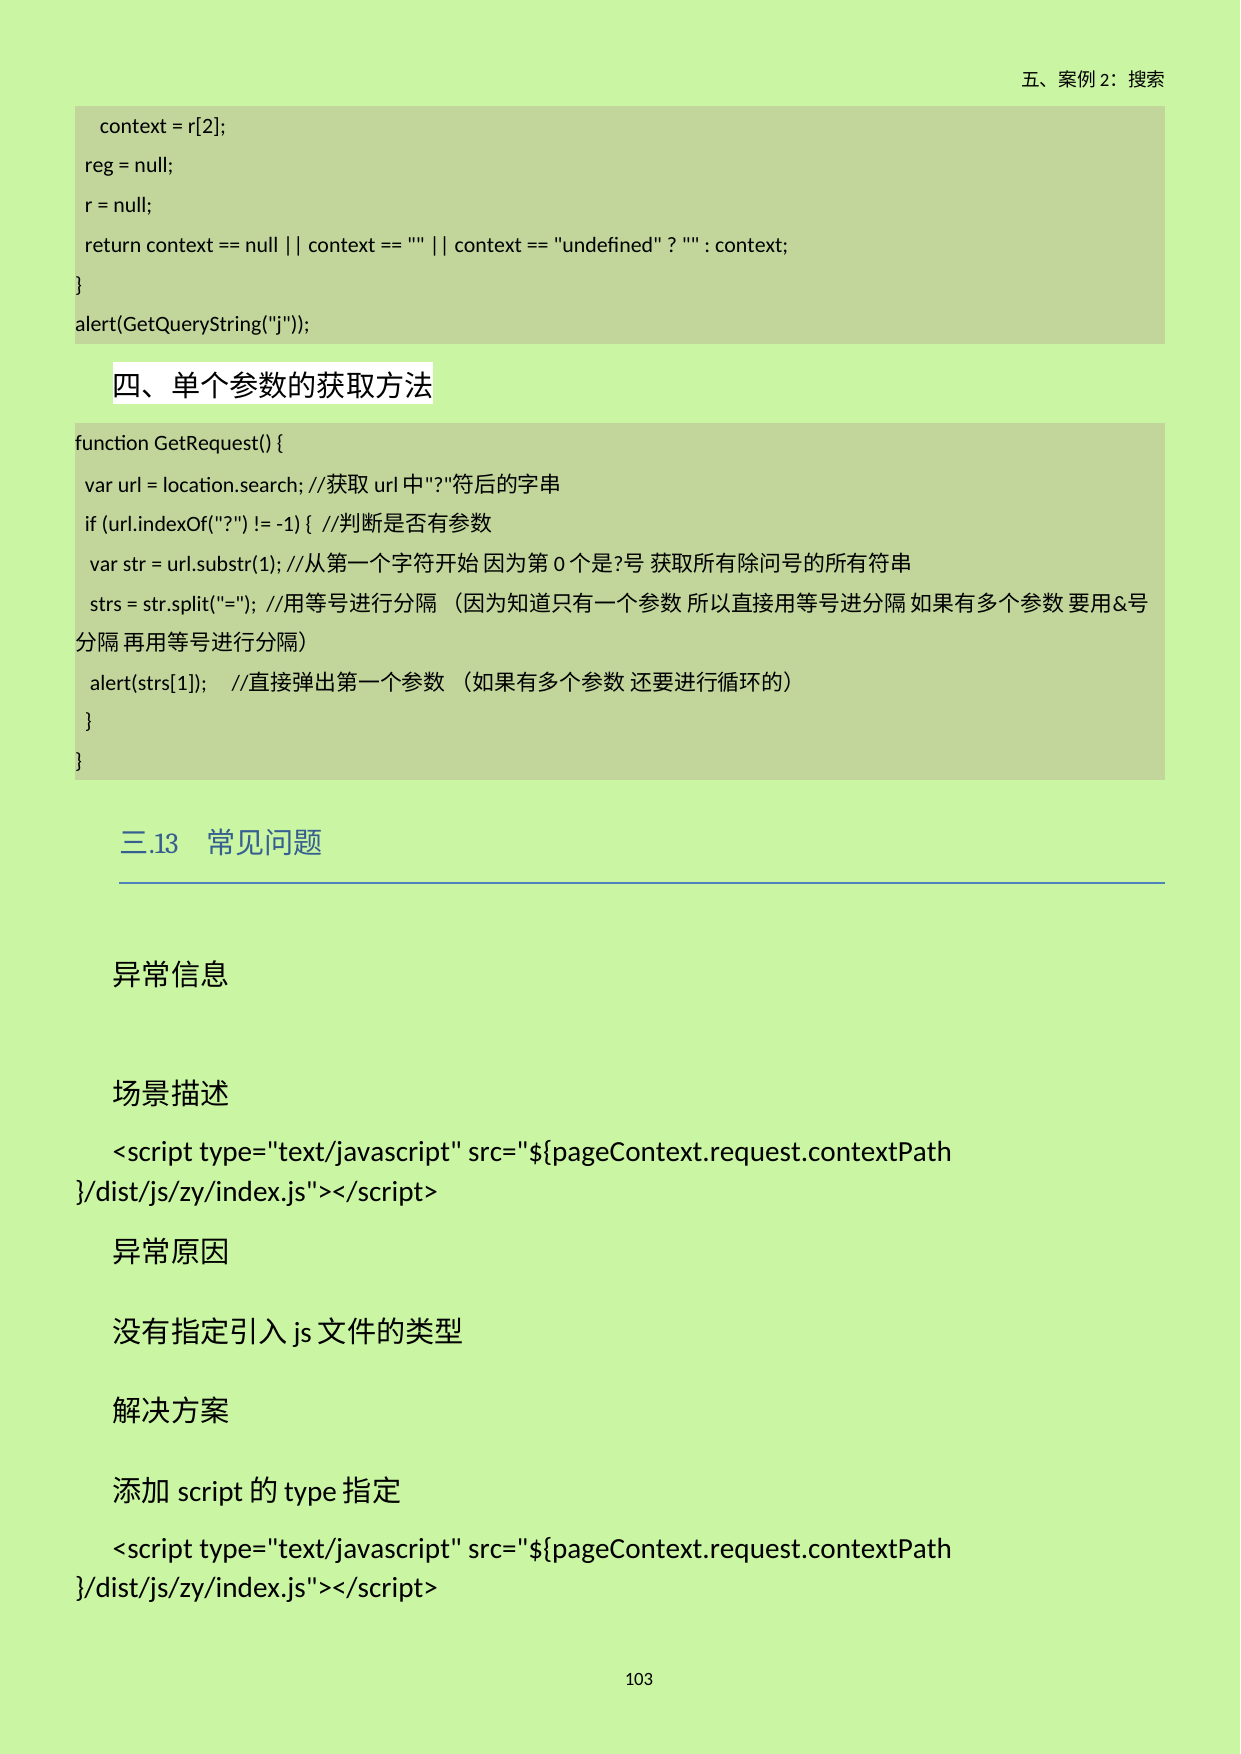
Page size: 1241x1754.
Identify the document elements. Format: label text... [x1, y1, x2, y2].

text } [75, 741, 1165, 780]
text 四、单个参数的获取方法 [75, 344, 1165, 423]
text reg = null; [75, 145, 1165, 185]
text } [75, 264, 1165, 304]
text context = r[2]; [75, 106, 1165, 145]
text } [75, 701, 1165, 741]
text alert(strs[1]); //直接弹出第一个参数 （如果有多个参数 还要进行循环的） [75, 661, 1165, 701]
text var url = location.search; //获取url中"?"符后的字串 [75, 463, 1165, 502]
text 异常原因 [75, 1210, 1165, 1290]
text r = null; [75, 185, 1165, 224]
text 没有指定引入js文件的类型 [75, 1290, 1165, 1369]
text alert(GetQueryString("j")); [75, 304, 1165, 344]
text <script type="text/javascript" src="${pageContext.request.contextPath }/dist/js/zy/index.js"></script> [75, 1528, 1165, 1607]
text return context == null || context == "" || context == "undefined" ? "" : context; [75, 224, 1165, 264]
text if (url.indexOf("?") != -1) { //判断是否有参数 [75, 502, 1165, 542]
text 异常信息 [75, 933, 1165, 1012]
text <script type="text/javascript" src="${pageContext.request.contextPath }/dist/js/zy/index.js"></script> [75, 1131, 1165, 1210]
text 添加 script的type指定 [75, 1448, 1165, 1528]
text function GetRequest() { [75, 423, 1165, 463]
subtitle 常见问题 [119, 801, 1165, 882]
text 解决方案 [75, 1369, 1165, 1448]
text var str = url.substr(1); //从第一个字符开始 因为第0个是?号 获取所有除问号的所有符串 [75, 542, 1165, 582]
text strs = str.split("="); //用等号进行分隔 （因为知道只有一个参数 所以直接用等号进分隔 如果有多个参数 要用&号分隔 再用等号进行分隔） [75, 582, 1165, 661]
text 场景描述 [75, 1052, 1165, 1131]
